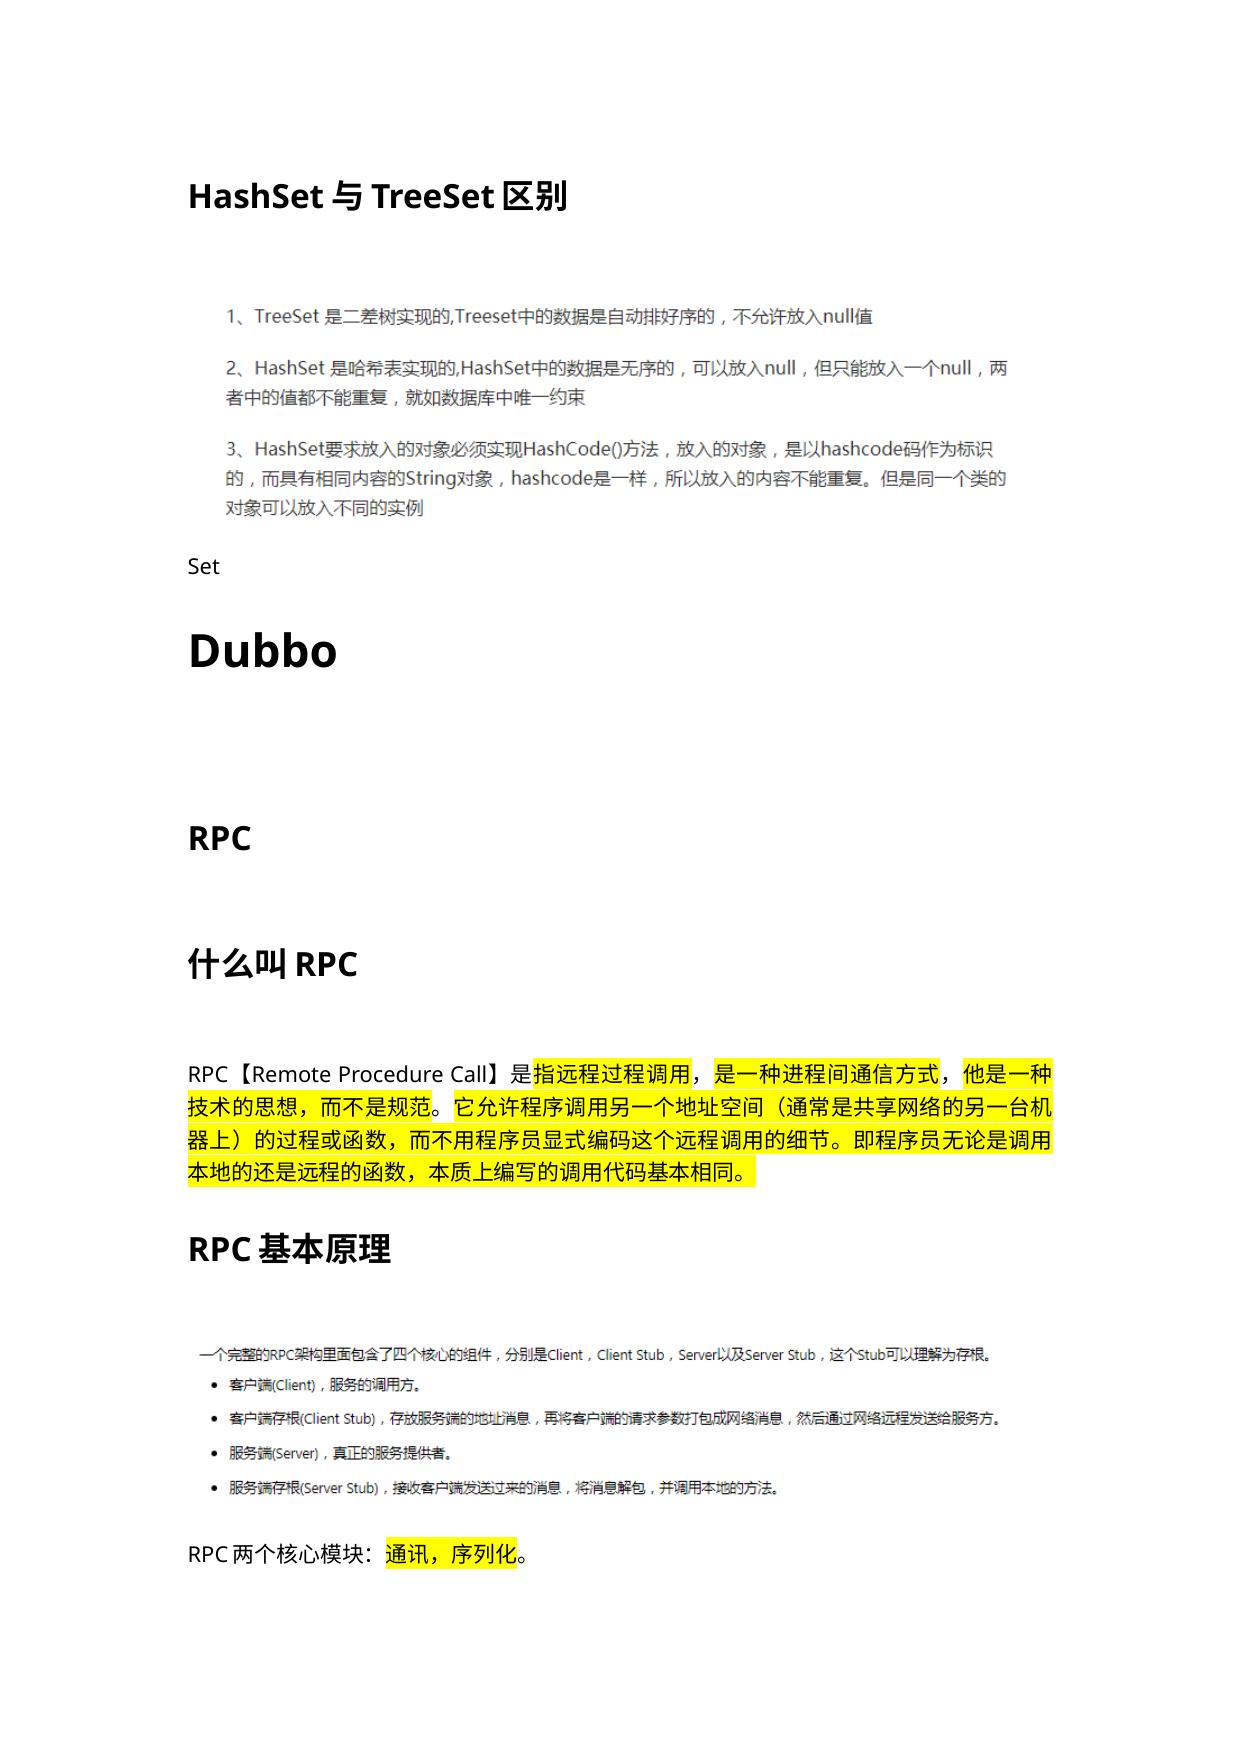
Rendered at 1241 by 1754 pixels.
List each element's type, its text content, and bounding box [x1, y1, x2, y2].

text RPC两个核心模块：通讯，序列化。 [187, 1537, 386, 1569]
picture [187, 289, 1053, 523]
subtitle HashSet与TreeSet区别 [187, 162, 1053, 227]
picture [187, 1341, 1053, 1510]
subtitle RPC [187, 804, 1053, 869]
text Set [187, 549, 1053, 582]
subtitle Dubbo [187, 617, 1053, 682]
subtitle RPC基本原理 [187, 1214, 1053, 1279]
text RPC【Remote Procedure Call】是指远程过程调用，是一种进程间通信方式，他是一种技术的思想，而不是规范。它允许程序调用另一个地址空间（通常是共享网络的另一台机器上）的过程或函数，而不用程序员显式编码这个远程调用的细节。即程序员无论是调用本地的还是远程的函数，本质上编写的调用代码基本相同。 [187, 1057, 1053, 1187]
text RPC两个核心模块：通讯，序列化。 [517, 1537, 1053, 1569]
subtitle 什么叫RPC [187, 930, 1053, 995]
